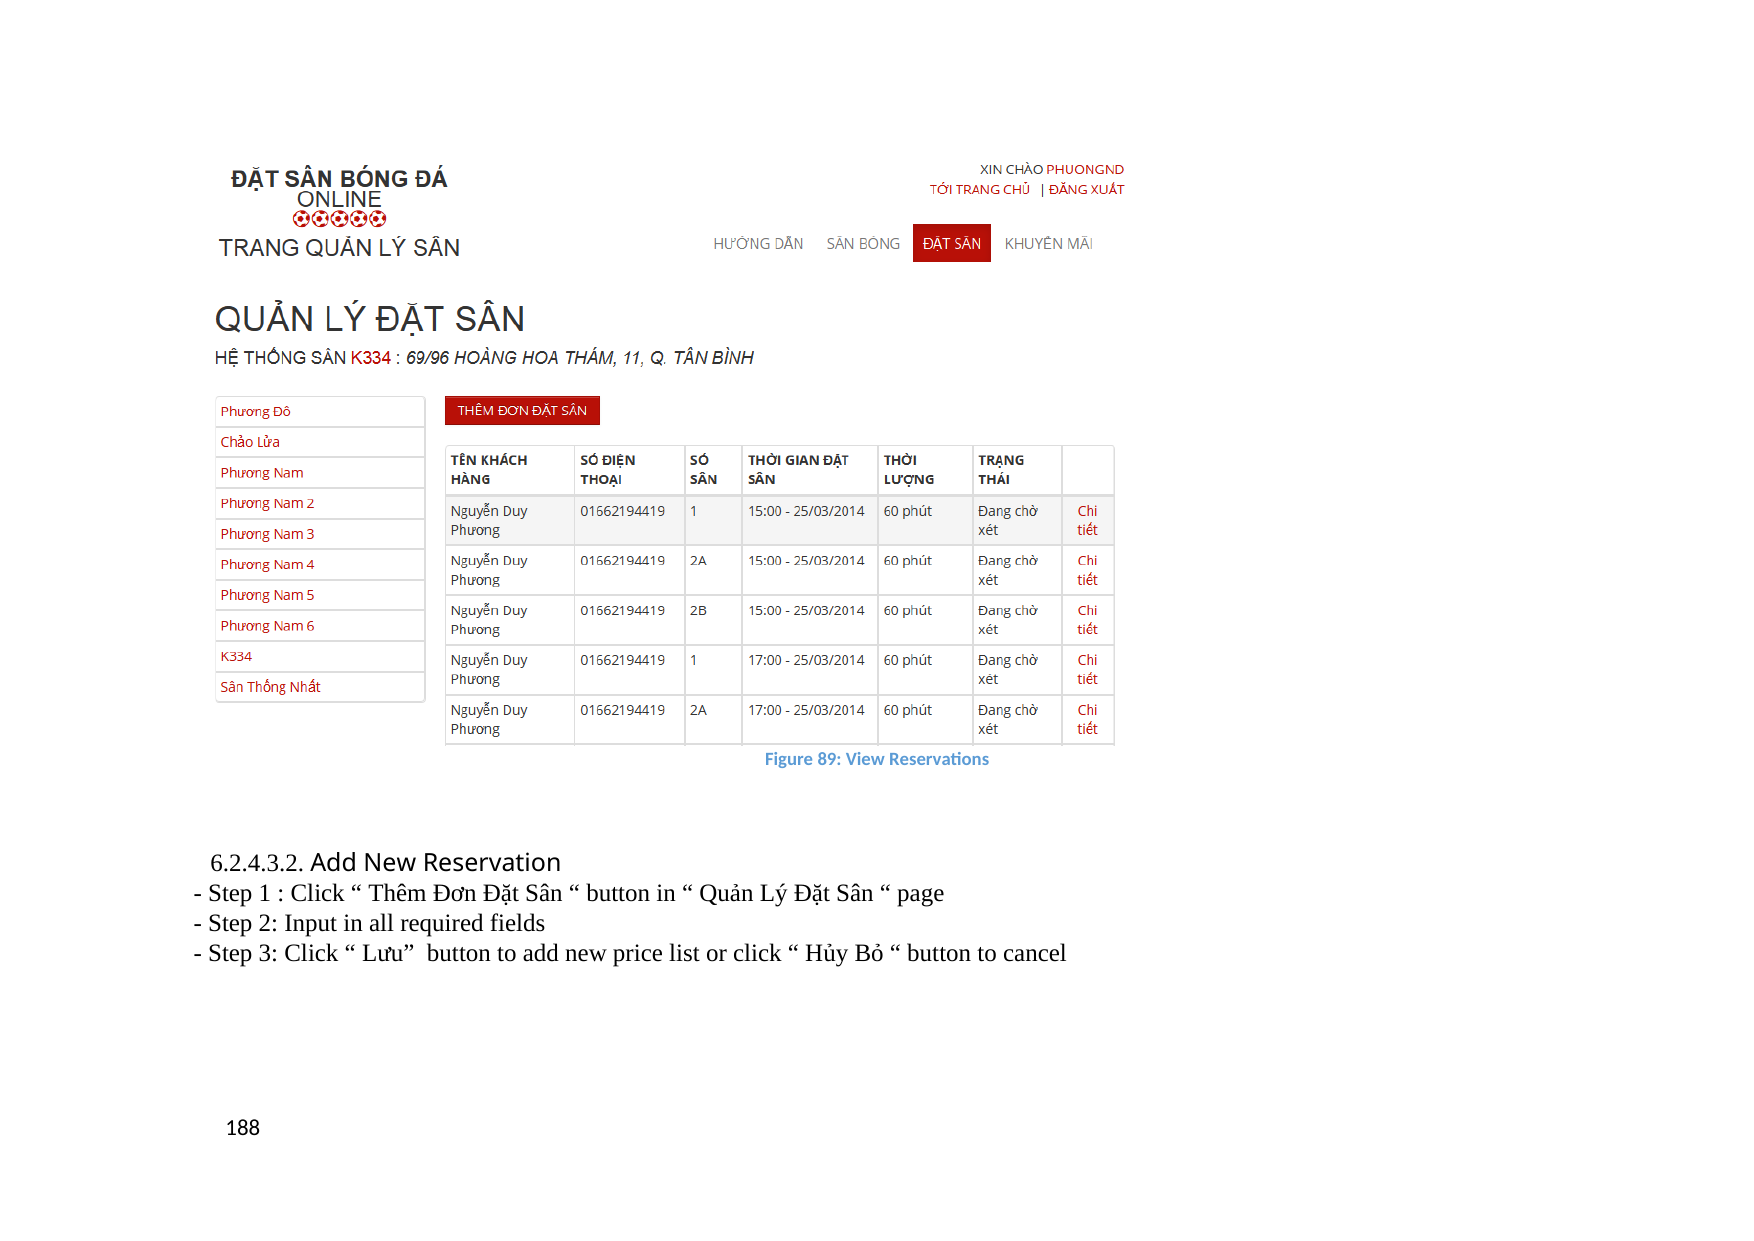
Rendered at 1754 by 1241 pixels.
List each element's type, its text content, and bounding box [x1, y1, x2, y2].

subtitle Add New Reservation [210, 844, 1604, 878]
text - Step 3: Click “ Lưu” button to add new price list or click “ Hủy Bỏ “ button to cancel [193, 938, 1604, 966]
text - Step 2: Input in all required fields [193, 908, 1604, 936]
text - Step 1 : Click “ Thêm Đơn Đặt Sân “ button in “ Quản Lý Đặt Sân “ page [193, 878, 1604, 907]
text Figure 89: View Reservations [150, 747, 1604, 770]
picture [193, 149, 1136, 746]
